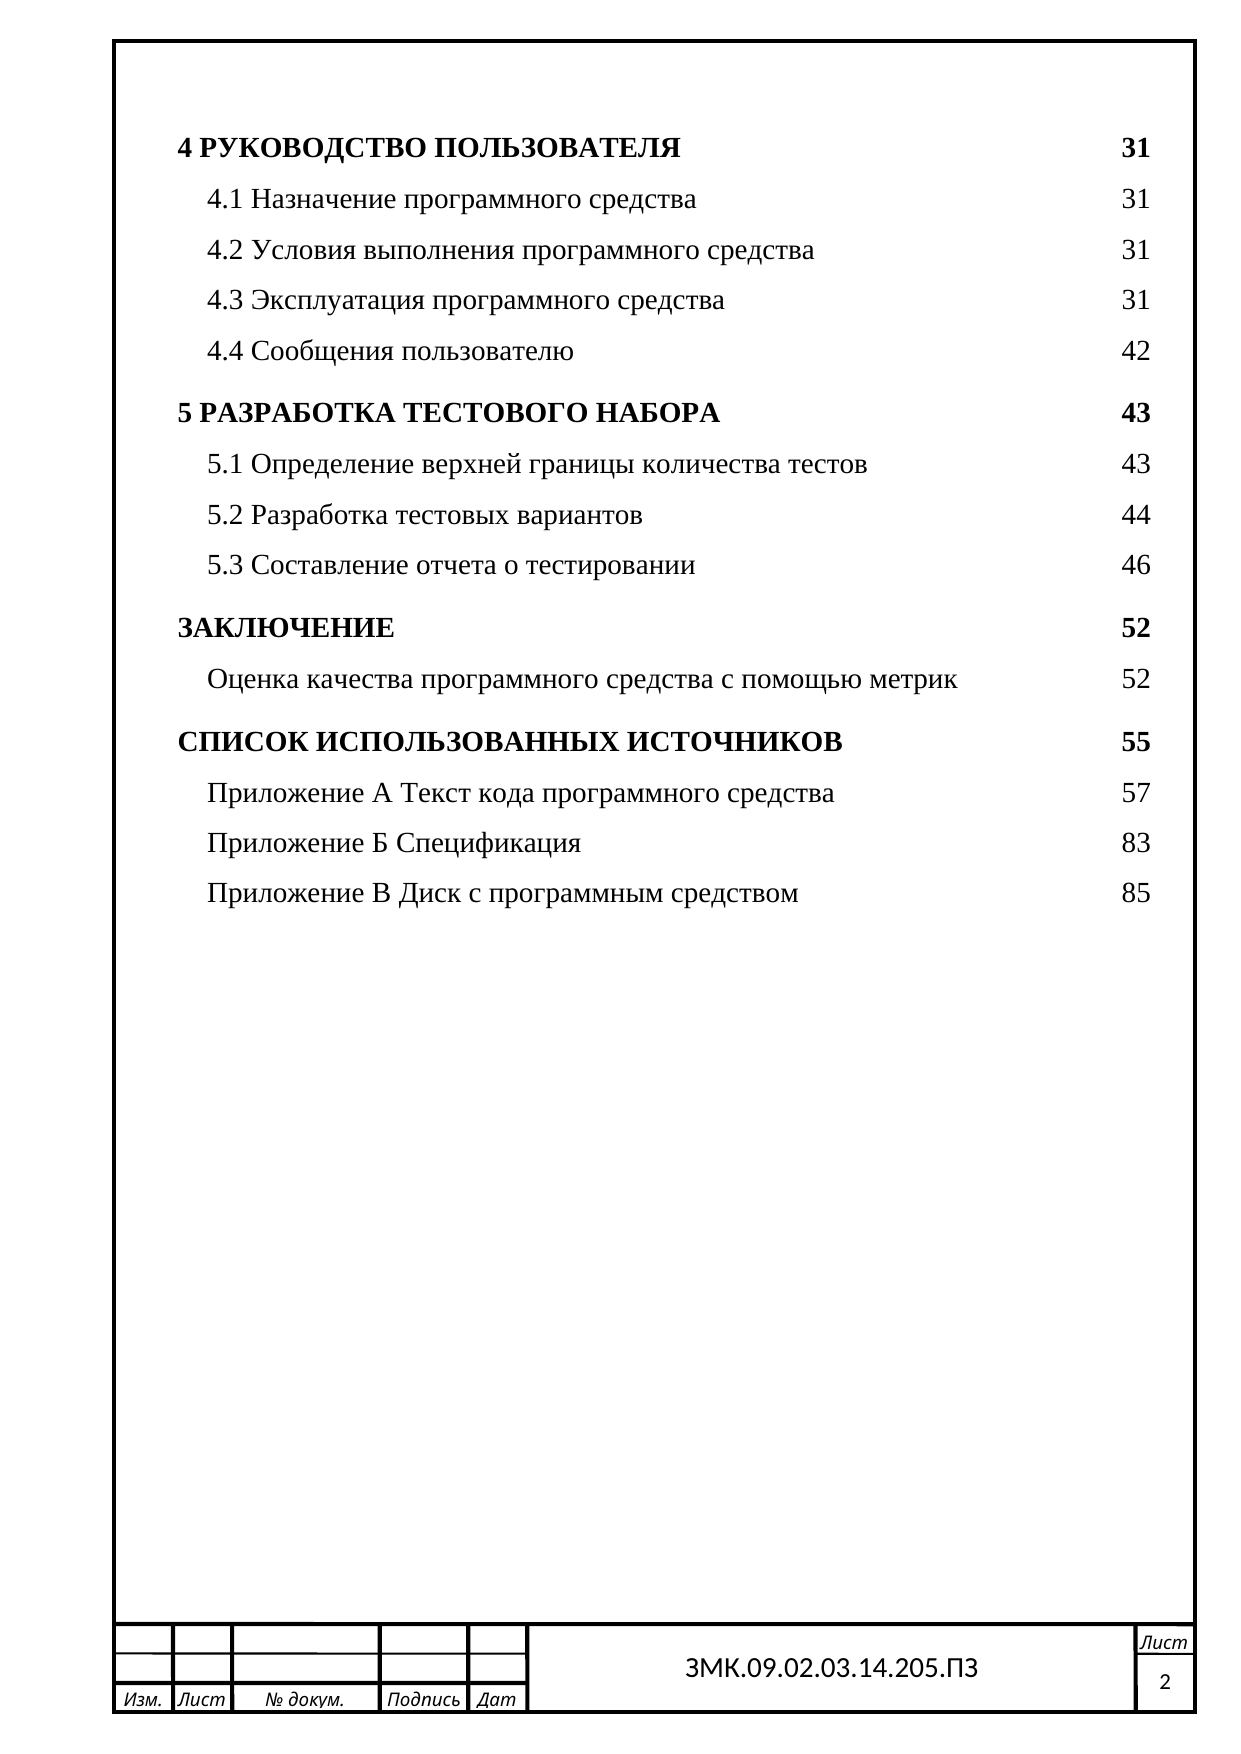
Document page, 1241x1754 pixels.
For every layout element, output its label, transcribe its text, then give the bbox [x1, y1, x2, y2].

text 4.4 Сообщения пользователю 42 [177, 333, 1152, 366]
text 5.1 Определение верхней границы количества тестов 43 [177, 446, 1152, 480]
text 4.3 Эксплуатация программного средства 31 [177, 282, 1152, 316]
text ЗАКЛЮЧЕНИЕ 52 [177, 610, 1152, 643]
text Приложение B Диск с программным средством 85 [177, 875, 1152, 909]
text СПИСОК ИСПОЛЬЗОВАННЫХ ИСТОЧНИКОВ 55 [177, 724, 1152, 757]
text 5.2 Разработка тестовых вариантов 44 [177, 497, 1152, 530]
text 4 РУКОВОДСТВО ПОЛЬЗОВАТЕЛЯ 31 [177, 131, 1152, 164]
text Приложение А Текст кода программного средства 57 [177, 775, 1152, 808]
text 5.3 Составление отчета о тестировании 46 [177, 547, 1152, 581]
text Приложение Б Спецификация 83 [177, 825, 1152, 859]
text 5 РАЗРАБОТКА ТЕСТОВОГО НАБОРА 43 [177, 395, 1152, 429]
text 4.2 Условия выполнения программного средства 31 [177, 232, 1152, 266]
text Оценка качества программного средства с помощью метрик 52 [177, 661, 1152, 694]
text 4.1 Назначение программного средства 31 [177, 182, 1152, 215]
